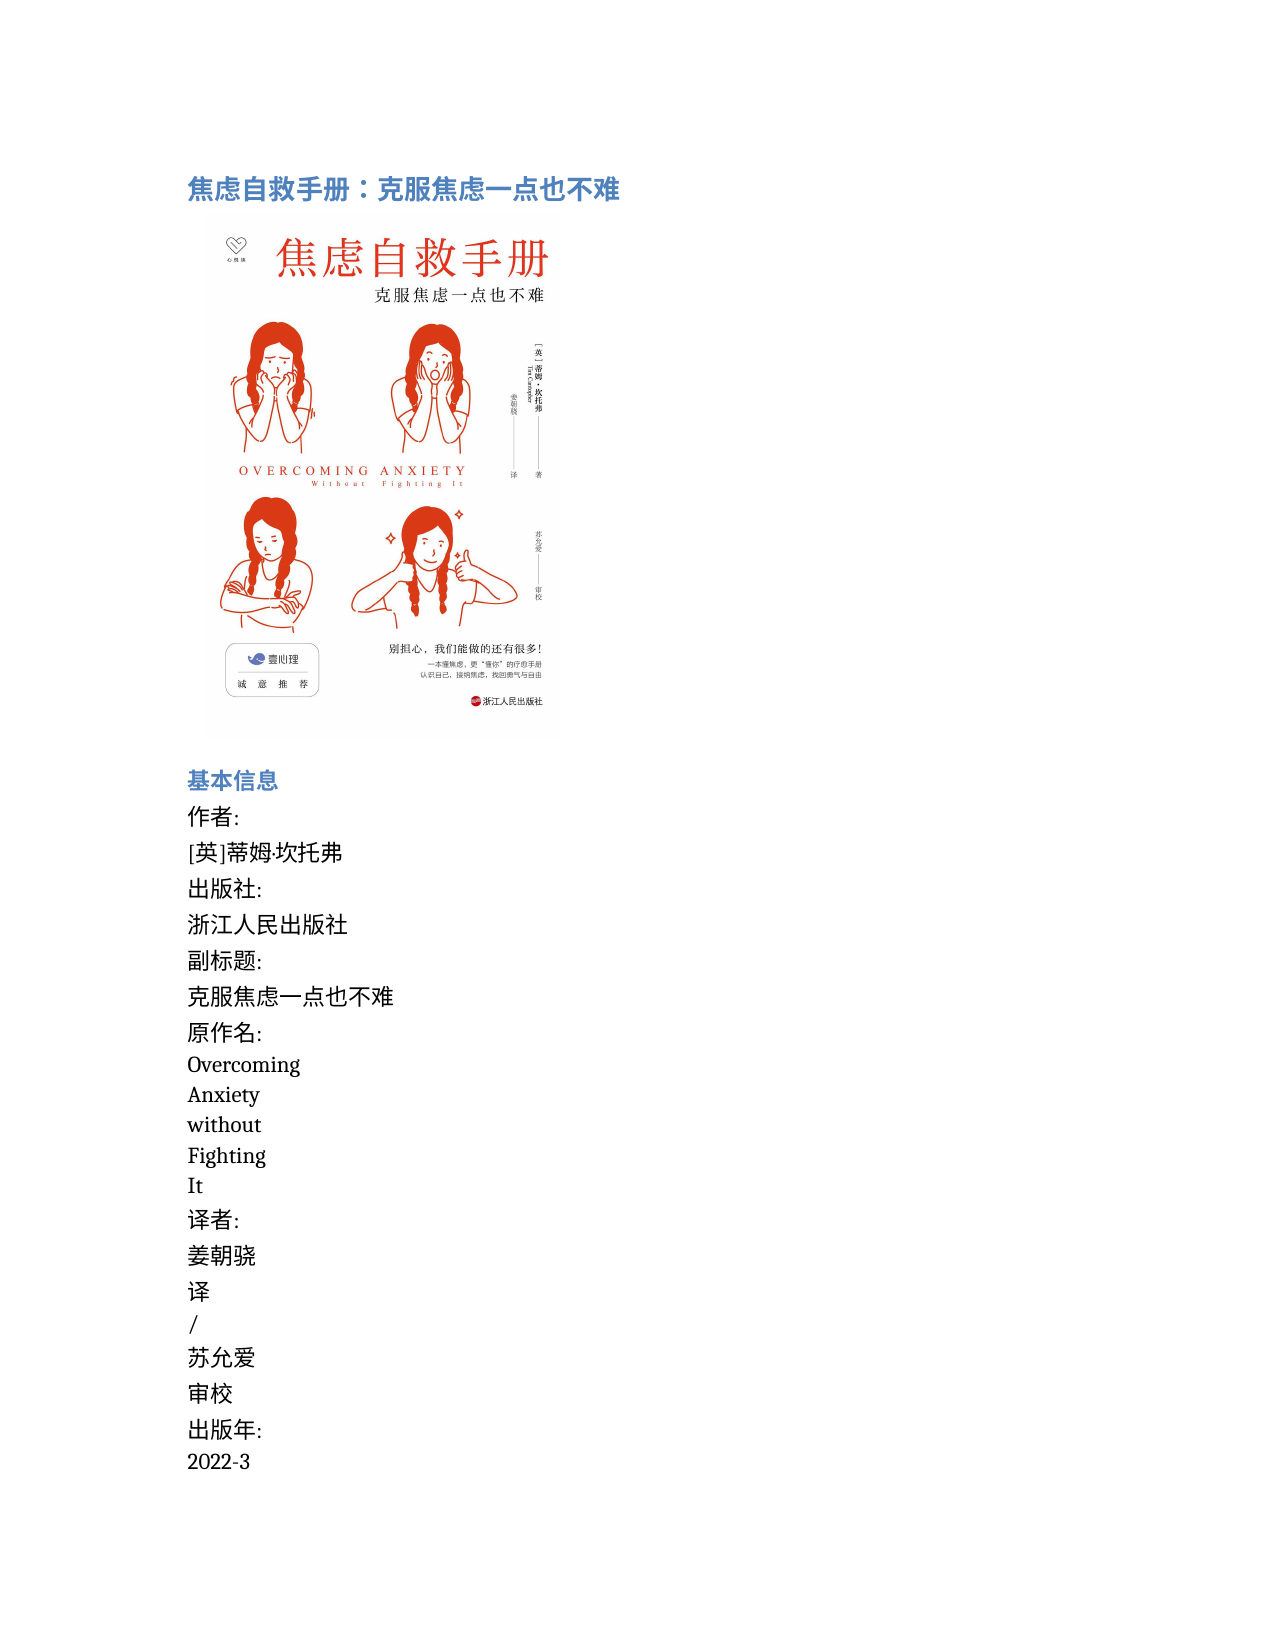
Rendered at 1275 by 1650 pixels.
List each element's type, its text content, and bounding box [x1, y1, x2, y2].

subtitle 焦虑自救手册：克服焦虑一点也不难 [187, 171, 1087, 208]
picture [206, 213, 561, 741]
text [187, 801, 1087, 1475]
subtitle 基本信息 [187, 765, 1087, 796]
